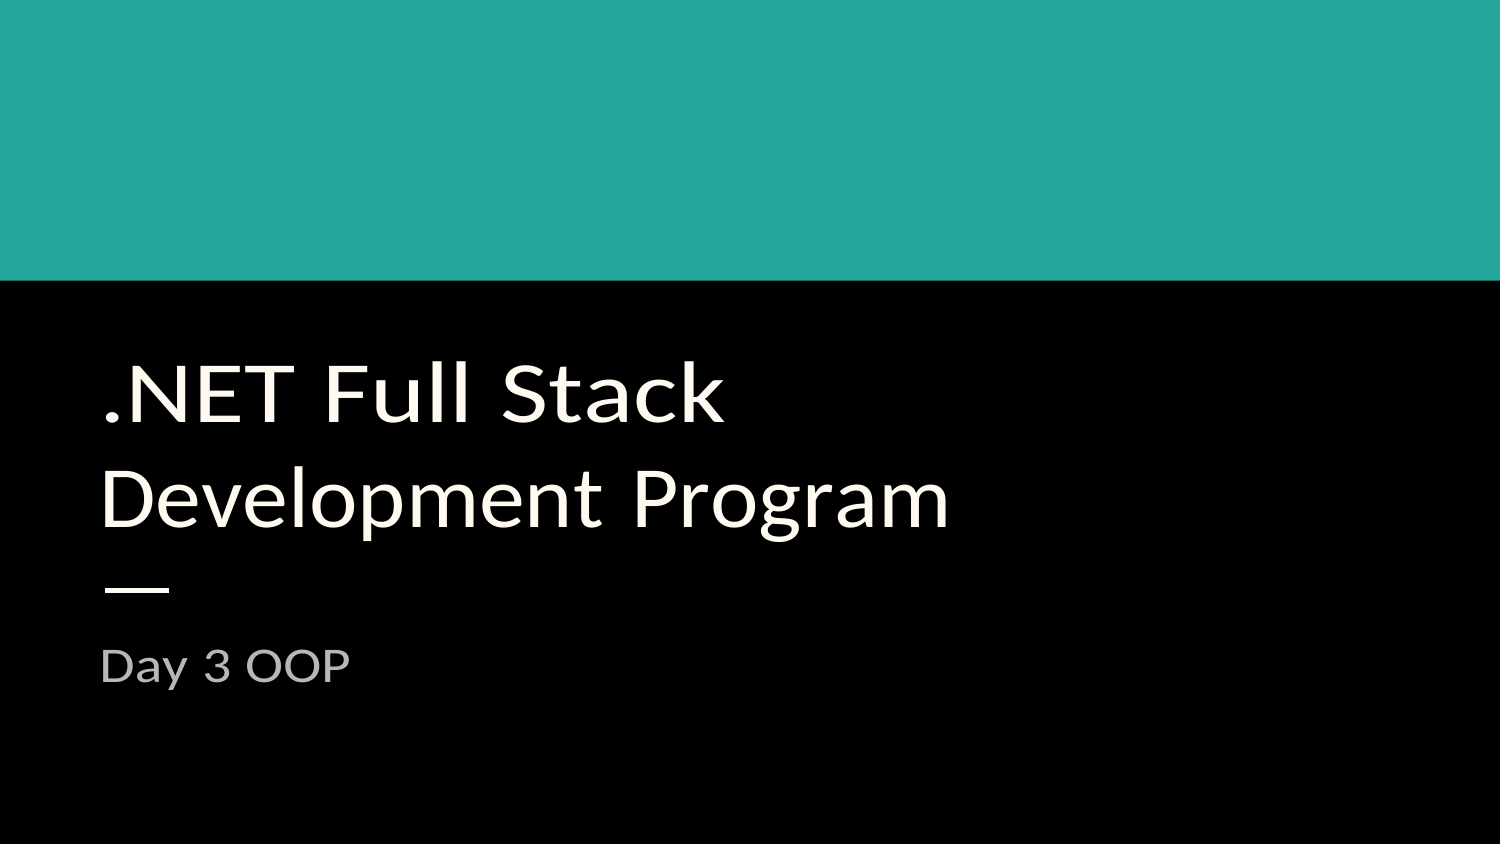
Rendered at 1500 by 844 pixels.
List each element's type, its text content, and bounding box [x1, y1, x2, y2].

text Day 3 OOP [99, 634, 1500, 695]
text .NET Full Stack [99, 343, 1500, 443]
text Development Program [99, 443, 1500, 549]
